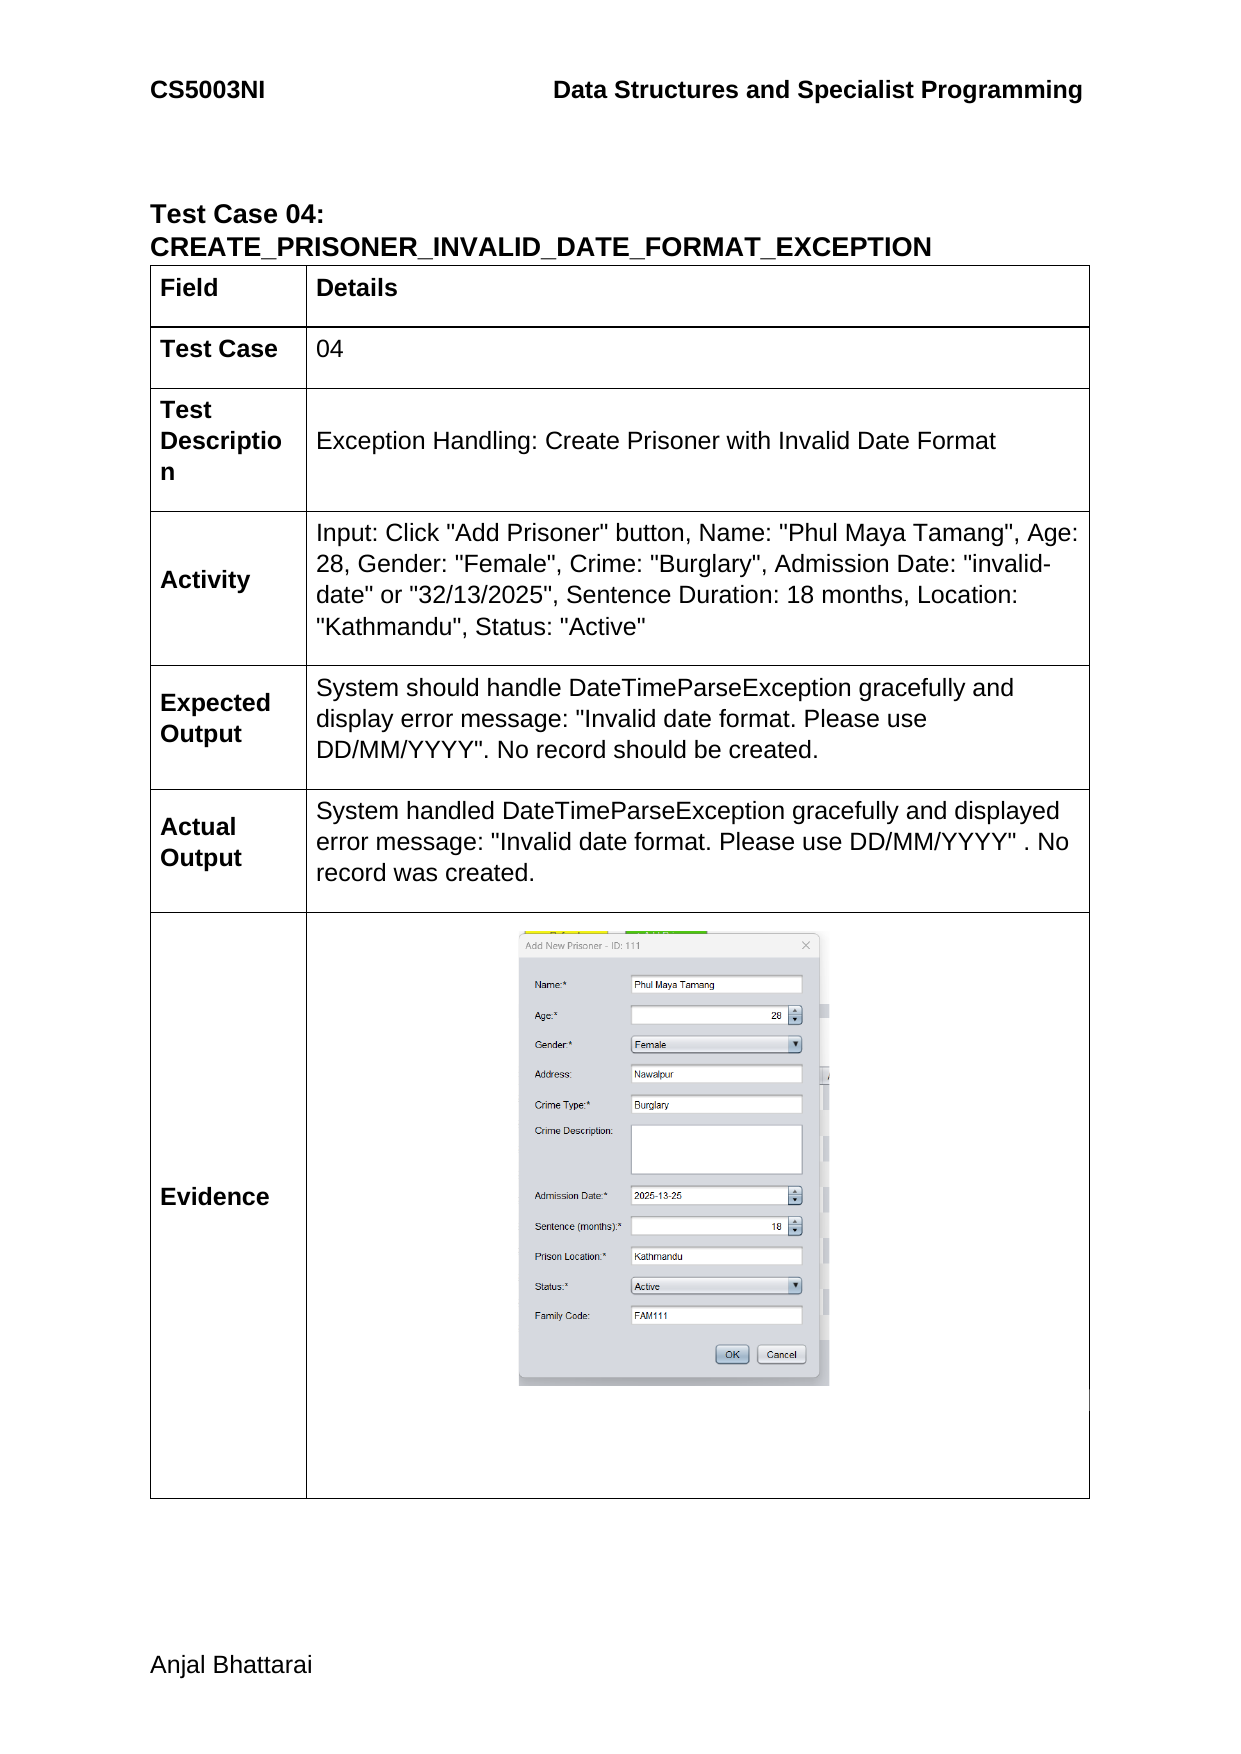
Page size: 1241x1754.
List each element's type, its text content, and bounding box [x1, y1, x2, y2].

table_cell Input: Click "Add Prisoner" button, Name: "Phul Maya Tamang", Age: 28, Gender: "Female", Crime: "Burglary", Admission Date: "invalid-date" or "32/13/2025", Sentence Duration: 18 months, Location: "Kathmandu", Status: "Active" [307, 512, 1089, 665]
table_cell Activity [151, 512, 306, 665]
table_cell 04 [307, 328, 1089, 388]
table_header Details [307, 266, 1089, 326]
table_cell Test Case [151, 328, 306, 388]
table_header Field [151, 266, 306, 326]
table_cell Test Description [151, 389, 306, 511]
table_cell [307, 913, 1089, 1498]
picture [518, 931, 830, 1386]
subtitle Test Case 04: CREATE_PRISONER_INVALID_DATE_FORMAT_EXCEPTION [150, 198, 1090, 263]
table_cell Evidence [151, 913, 306, 1498]
table_cell System should handle DateTimeParseException gracefully and display error message: "Invalid date format. Please use DD/MM/YYYY". No record should be created. [307, 666, 1089, 789]
table_cell Exception Handling: Create Prisoner with Invalid Date Format [307, 389, 1089, 511]
table_cell Expected Output [151, 666, 306, 789]
table_cell System handled DateTimeParseException gracefully and displayed error message: "Invalid date format. Please use DD/MM/YYYY" . No record was created. [307, 790, 1089, 912]
table_cell Actual Output [151, 790, 306, 912]
